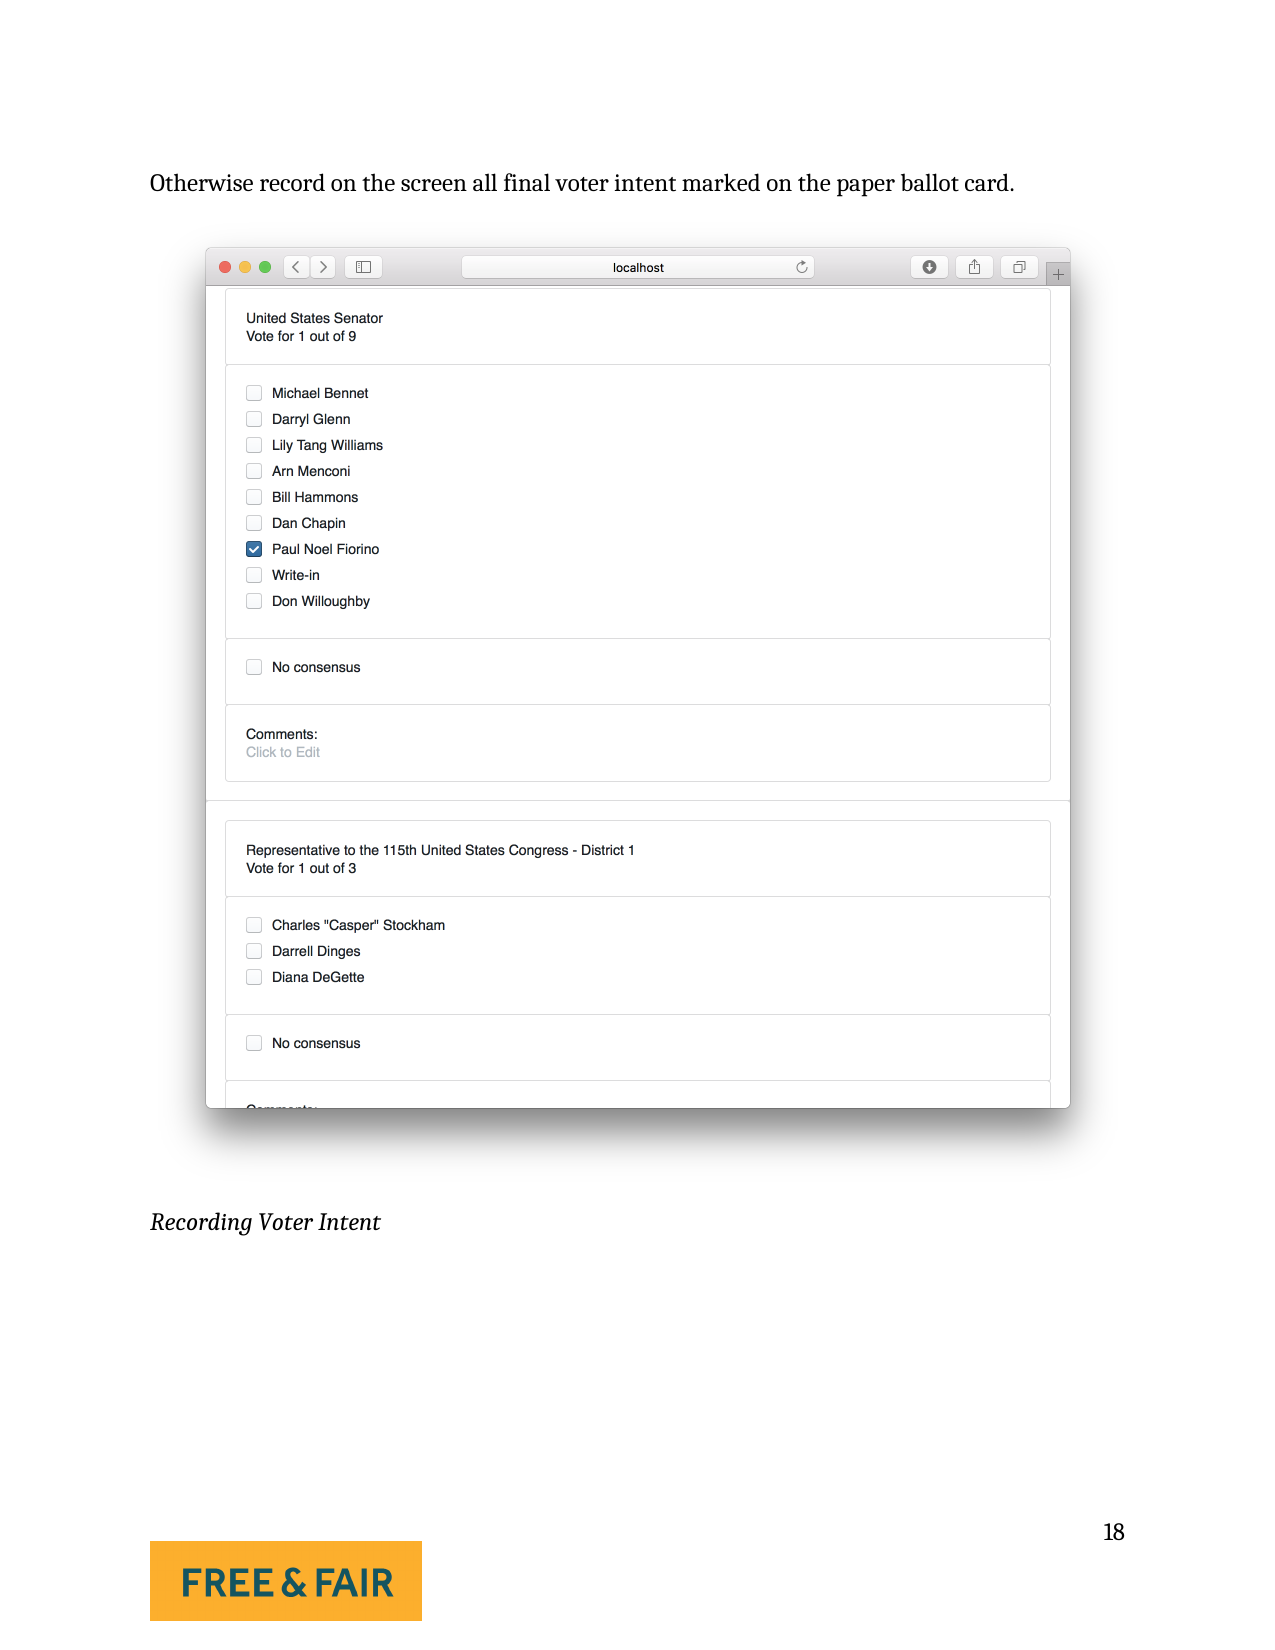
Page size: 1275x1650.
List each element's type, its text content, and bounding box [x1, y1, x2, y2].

picture [150, 1541, 422, 1621]
text Recording Voter Intent [150, 1208, 1125, 1237]
picture [150, 216, 1125, 1188]
text Otherwise record on the screen all final voter intent marked on the paper ballot card. [150, 169, 1125, 197]
